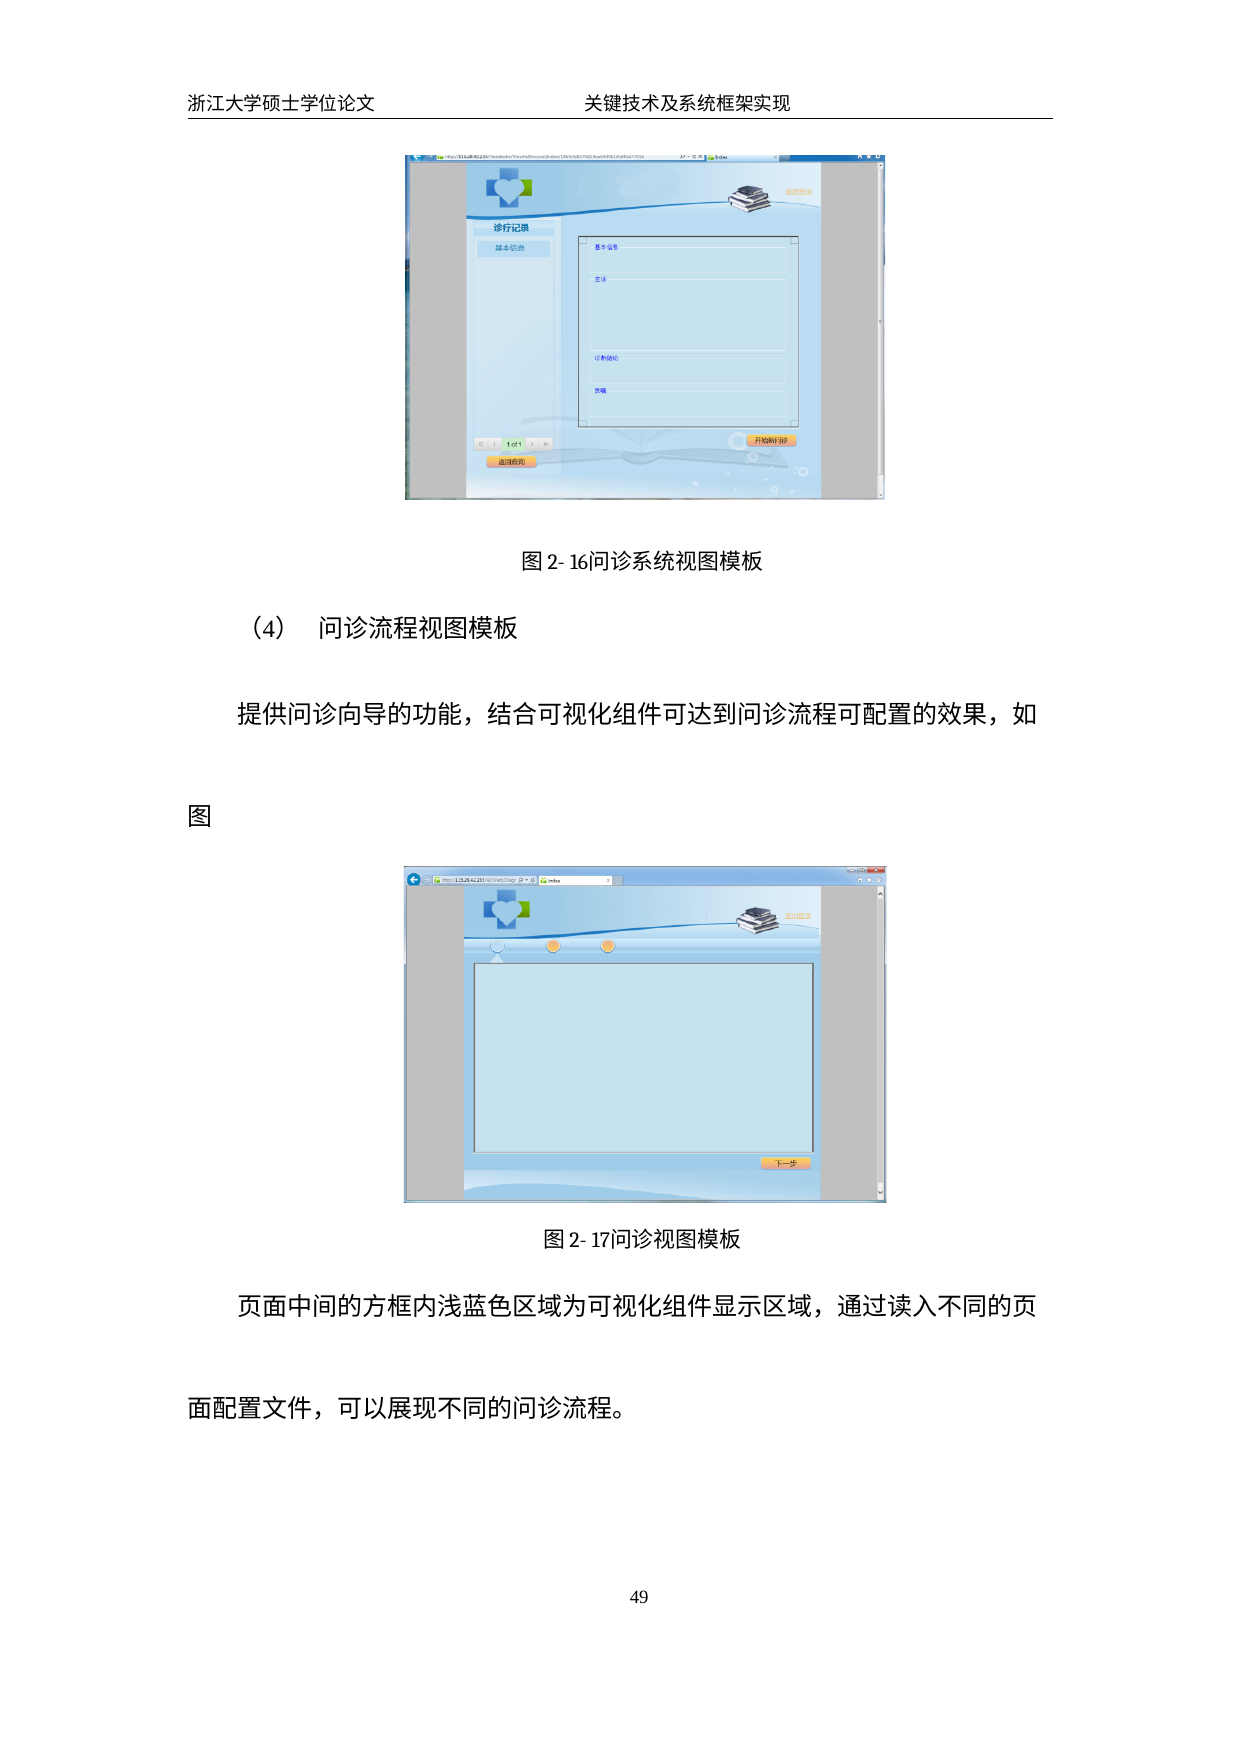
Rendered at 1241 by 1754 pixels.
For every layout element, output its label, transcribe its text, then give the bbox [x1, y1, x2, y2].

text （4） 问诊流程视图模板 [187, 593, 1053, 661]
picture [403, 866, 887, 1203]
text 页面中间的方框内浅蓝色区域为可视化组件显示区域，通过读入不同的页面配置文件，可以展现不同的问诊流程。 [187, 1270, 1053, 1440]
picture [405, 155, 886, 500]
text 提供问诊向导的功能，结合可视化组件可达到问诊流程可配置的效果，如图 [187, 679, 1053, 848]
